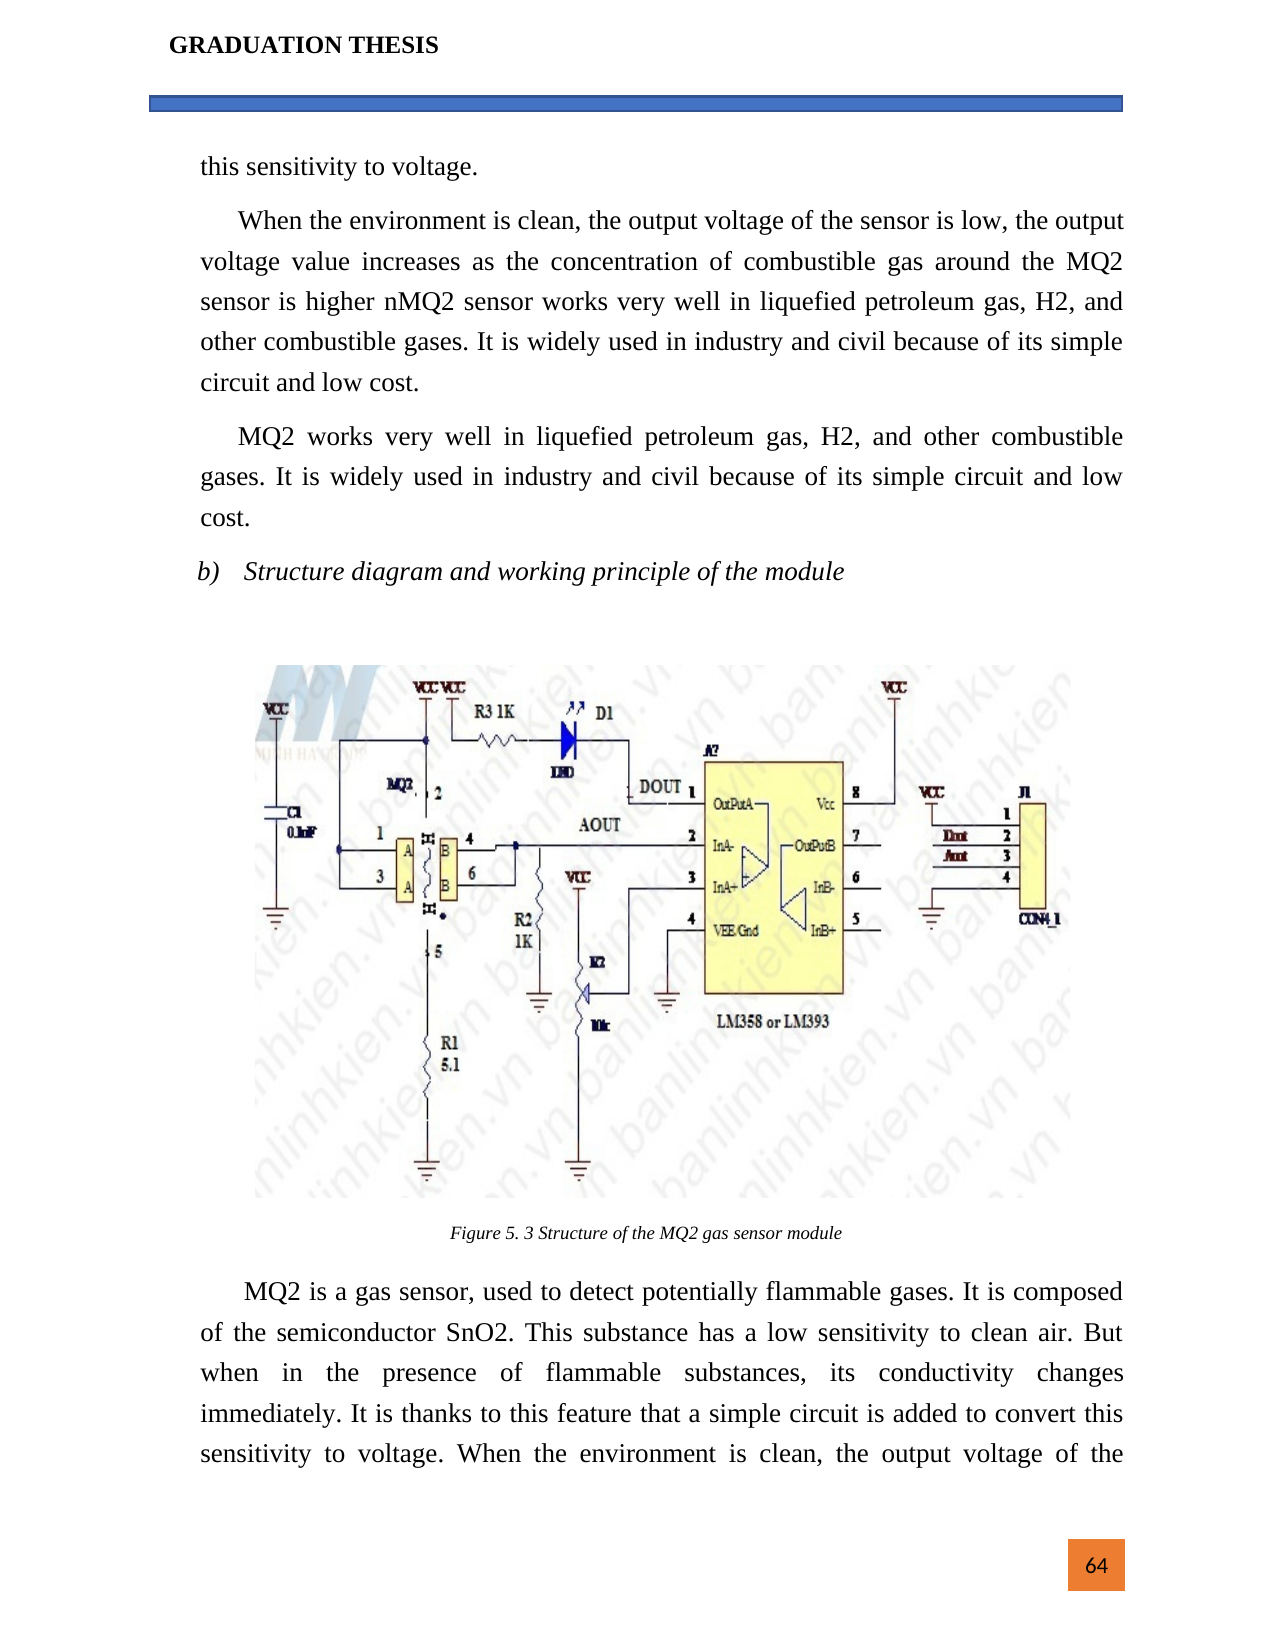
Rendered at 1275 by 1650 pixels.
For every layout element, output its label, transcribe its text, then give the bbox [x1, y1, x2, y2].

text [200, 150, 1125, 181]
picture [254, 665, 1071, 1198]
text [200, 1275, 1125, 1468]
text When the environment is clean, the output voltage of the sensor is low, the output voltage value increases as the concentration of combustible gas around the MQ2 sensor is higher nMQ2 sensor works very well in liquefied petroleum gas, H2, and other combustible gases. It is widely used in industry and civil because of its simple circuit and low cost. [200, 204, 1125, 397]
text MQ2 works very well in liquefied petroleum gas, H2, and other combustible gases. It is widely used in industry and civil because of its simple circuit and low cost. [200, 420, 1125, 532]
list Structure diagram and working principle of the module [197, 555, 1125, 586]
